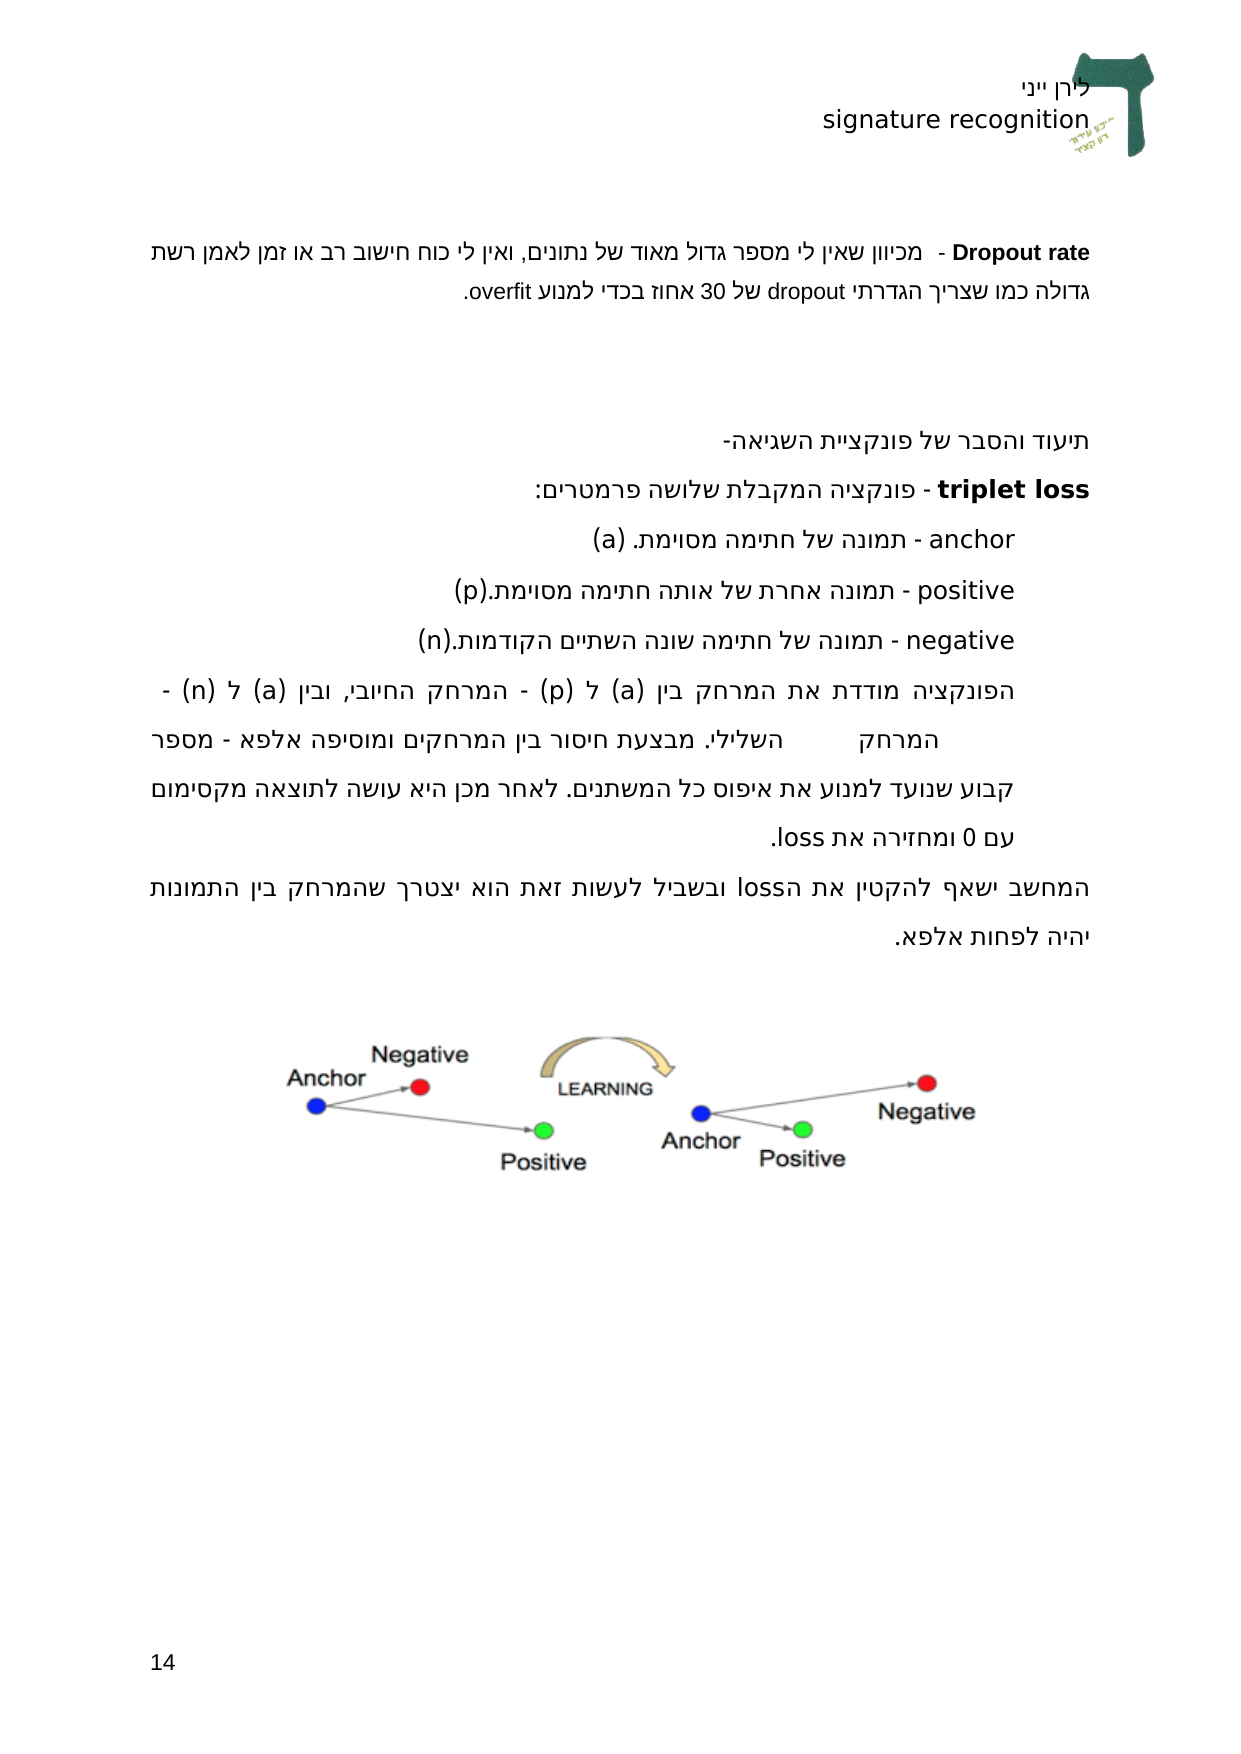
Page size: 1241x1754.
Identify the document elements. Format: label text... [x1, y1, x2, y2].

picture [276, 1013, 984, 1184]
subtitle תיעוד והסבר של פונקציית השגיאה- [150, 427, 1090, 459]
picture [1029, 21, 1234, 176]
text positive - תמונה אחרת של אותה חתימה מסוימת.(p) [150, 576, 1015, 609]
text negative - תמונה של חתימה שונה השתיים הקודמות.(n) [150, 626, 1015, 659]
text anchor - תמונה של חתימה מסוימת. (a) [150, 526, 1015, 559]
text הפונקציה מודדת את המרחק בין (a) ל (p) - המרחק החיובי, ובין (a) ל (n) - המרחק השלילי. מבצעת חיסור בין המרחקים ומוסיפה אלפא - מספר קבוע שנועד למנוע את איפוס כל המשתנים. לאחר מכן היא עושה לתוצאה מקסימום עם 0 ומחזירה את loss. [150, 676, 1015, 857]
text Dropout rate - מכיוון שאין לי מספר גדול מאוד של נתונים, ואין לי כוח חישוב רב או זמן לאמן רשת גדולה כמו שצריך הגדרתי dropout של 30 אחוז בכדי למנוע overfit. [150, 239, 1090, 304]
text המחשב ישאף להקטין את הloss ובשביל לעשות זאת הוא יצטרך שהמרחק בין התמונות יהיה לפחות אלפא. [150, 873, 1090, 956]
text triplet loss - פונקציה המקבלת שלושה פרמטרים: [150, 476, 1090, 509]
